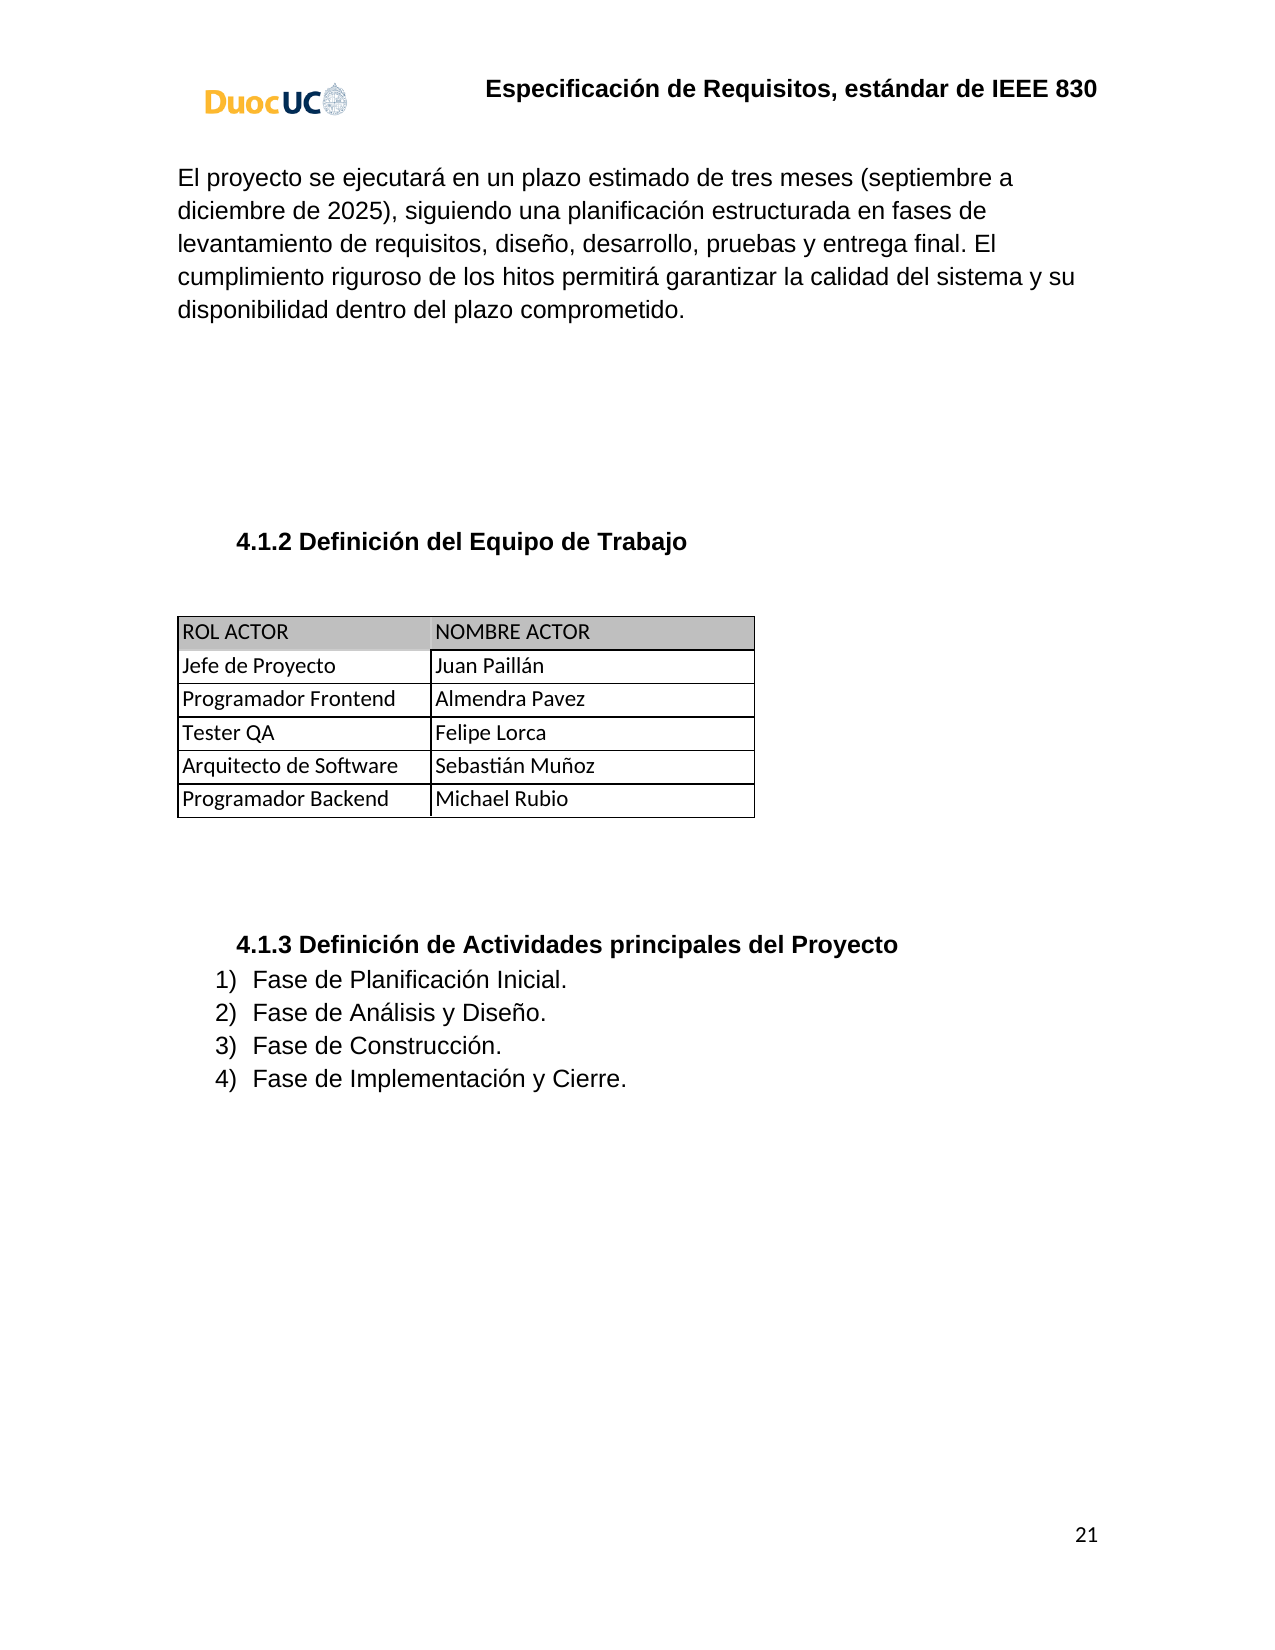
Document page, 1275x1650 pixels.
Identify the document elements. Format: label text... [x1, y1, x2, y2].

subtitle 4.1.3 Definición de Actividades principales del Proyecto [236, 930, 1098, 958]
list Fase de Implementación y Cierre. [215, 1064, 1098, 1093]
list Fase de Análisis y Diseño. [215, 998, 1098, 1027]
text El proyecto se ejecutará en un plazo estimado de tres meses (septiembre a diciembre de 2025), siguiendo una planificación estructurada en fases de levantamiento de requisitos, diseño, desarrollo, pruebas y entrega final. El cumplimiento riguroso de los hitos permitirá garantizar la calidad del sistema y su disponibilidad dentro del plazo comprometido. [177, 163, 1098, 323]
list Fase de Construcción. [215, 1031, 1098, 1059]
picture [198, 79, 352, 118]
list Fase de Planificación Inicial. [215, 965, 1098, 993]
subtitle 4.1.2 Definición del Equipo de Trabajo [236, 527, 1098, 556]
